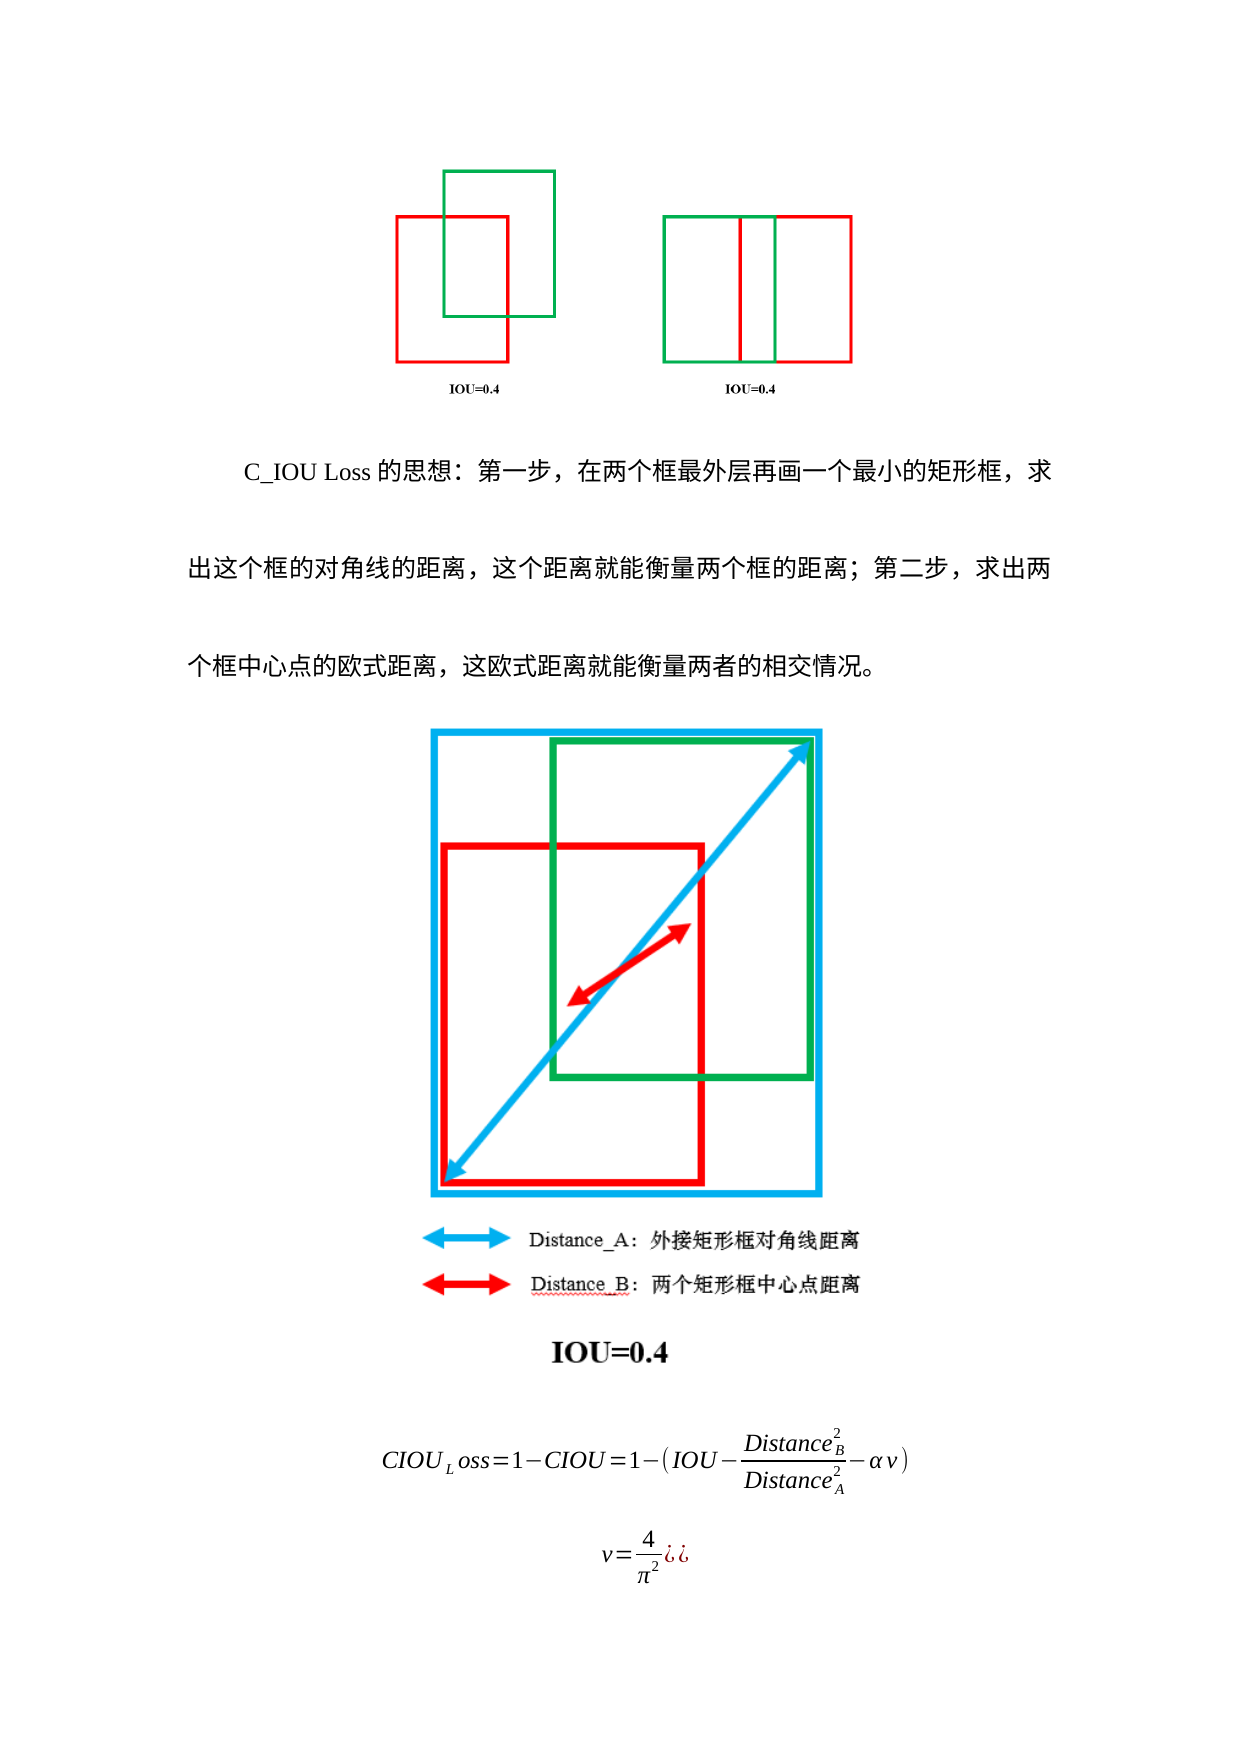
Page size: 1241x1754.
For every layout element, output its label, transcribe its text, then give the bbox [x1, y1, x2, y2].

picture [405, 715, 879, 1375]
text C_IOU Loss 的思想：第一步，在两个框最外层再画一个最小的矩形框，求出这个框的对角线的距离，这个距离就能衡量两个框的距离；第二步，求出两个框中心点的欧式距离，这欧式距离就能衡量两者的相交情况。 [187, 437, 1053, 697]
picture [383, 162, 857, 404]
